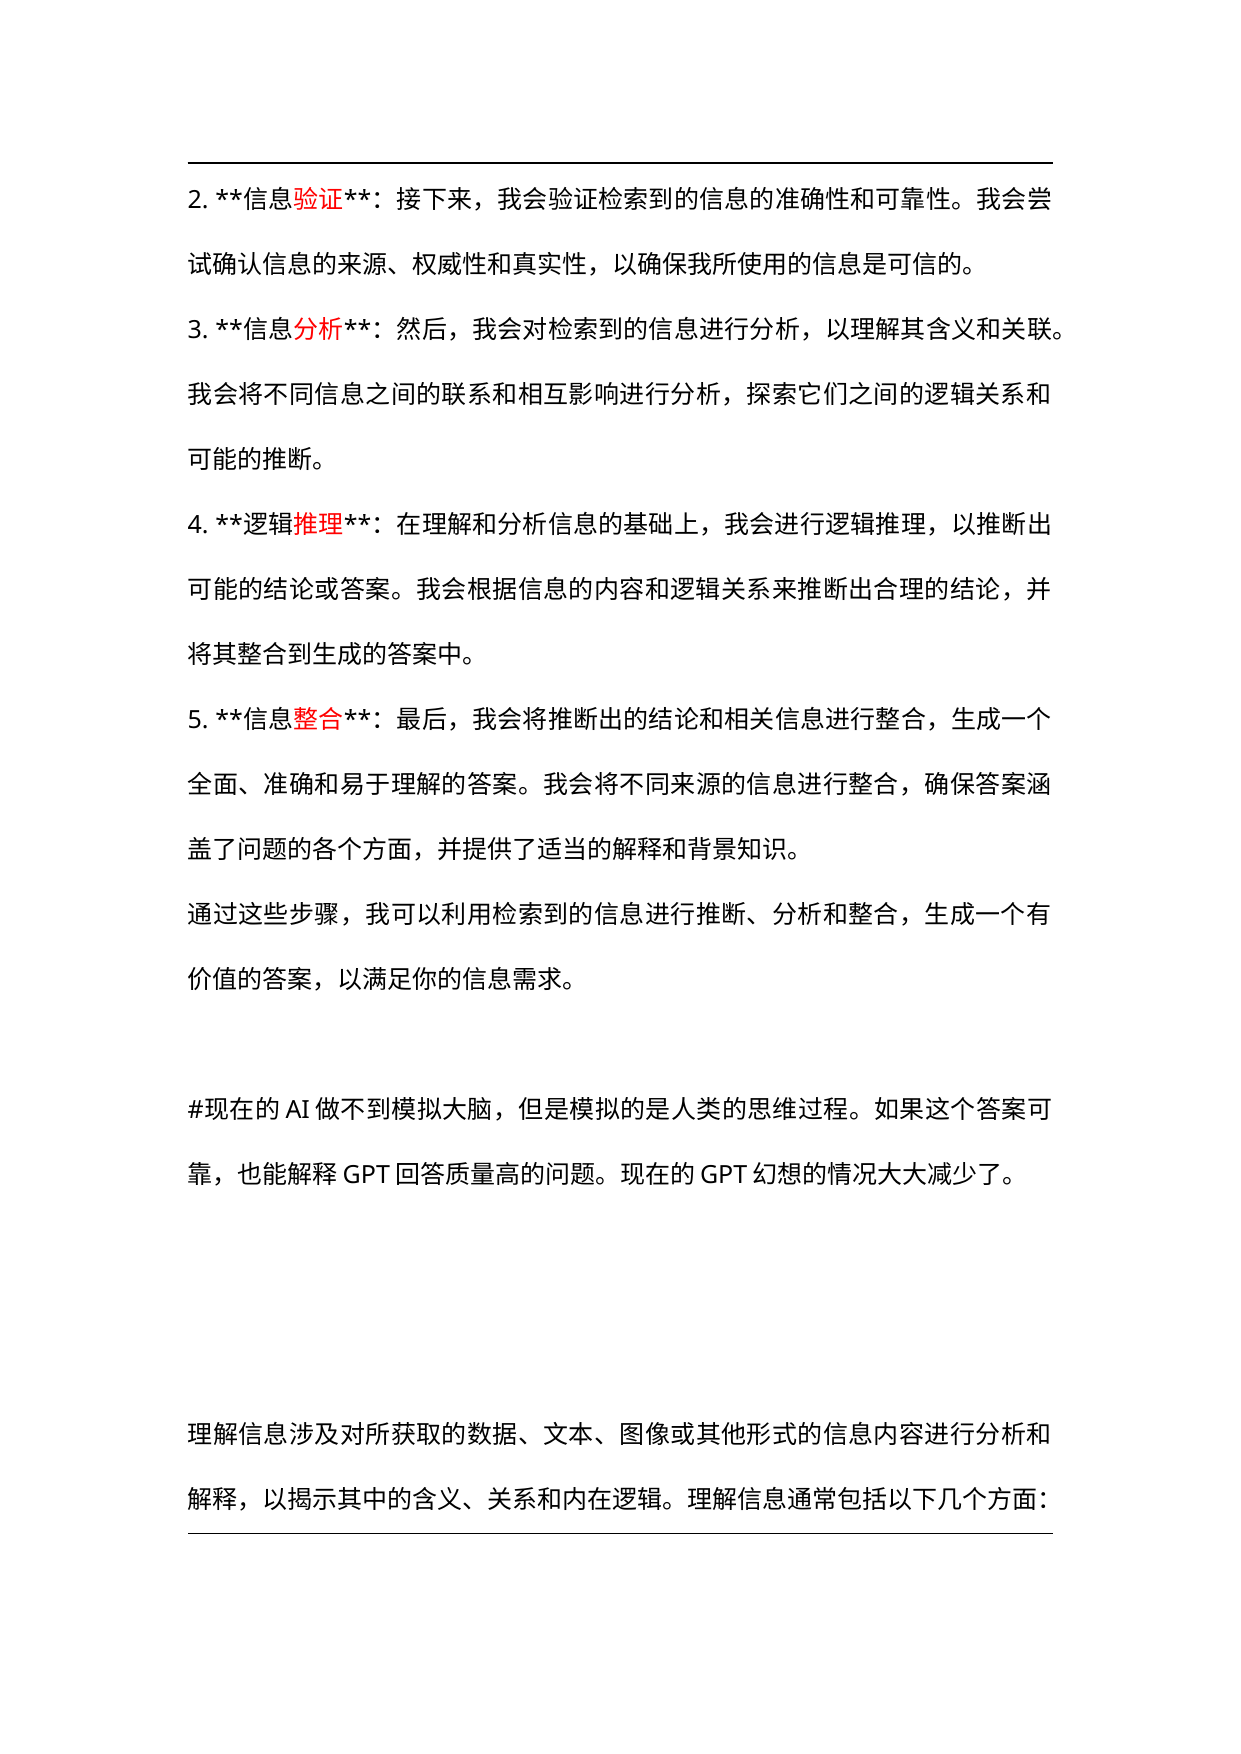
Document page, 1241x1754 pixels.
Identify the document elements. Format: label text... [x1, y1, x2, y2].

text 2. **信息验证**：接下来，我会验证检索到的信息的准确性和可靠性。我会尝试确认信息的来源、权威性和真实性，以确保我所使用的信息是可信的。 [187, 163, 1053, 296]
text 通过这些步骤，我可以利用检索到的信息进行推断、分析和整合，生成一个有价值的答案，以满足你的信息需求。 [187, 881, 1053, 1011]
text 4. **逻辑推理**：在理解和分析信息的基础上，我会进行逻辑推理，以推断出可能的结论或答案。我会根据信息的内容和逻辑关系来推断出合理的结论，并将其整合到生成的答案中。 [187, 491, 1053, 686]
text 理解信息涉及对所获取的数据、文本、图像或其他形式的信息内容进行分析和解释，以揭示其中的含义、关系和内在逻辑。理解信息通常包括以下几个方面： [187, 1397, 1053, 1534]
text #现在的AI做不到模拟大脑，但是模拟的是人类的思维过程。如果这个答案可靠，也能解释GPT回答质量高的问题。现在的GPT幻想的情况大大减少了。 [187, 1076, 1053, 1206]
text 5. **信息整合**：最后，我会将推断出的结论和相关信息进行整合，生成一个全面、准确和易于理解的答案。我会将不同来源的信息进行整合，确保答案涵盖了问题的各个方面，并提供了适当的解释和背景知识。 [187, 686, 1053, 881]
text 3. **信息分析**：然后，我会对检索到的信息进行分析，以理解其含义和关联。我会将不同信息之间的联系和相互影响进行分析，探索它们之间的逻辑关系和可能的推断。 [187, 296, 1053, 491]
